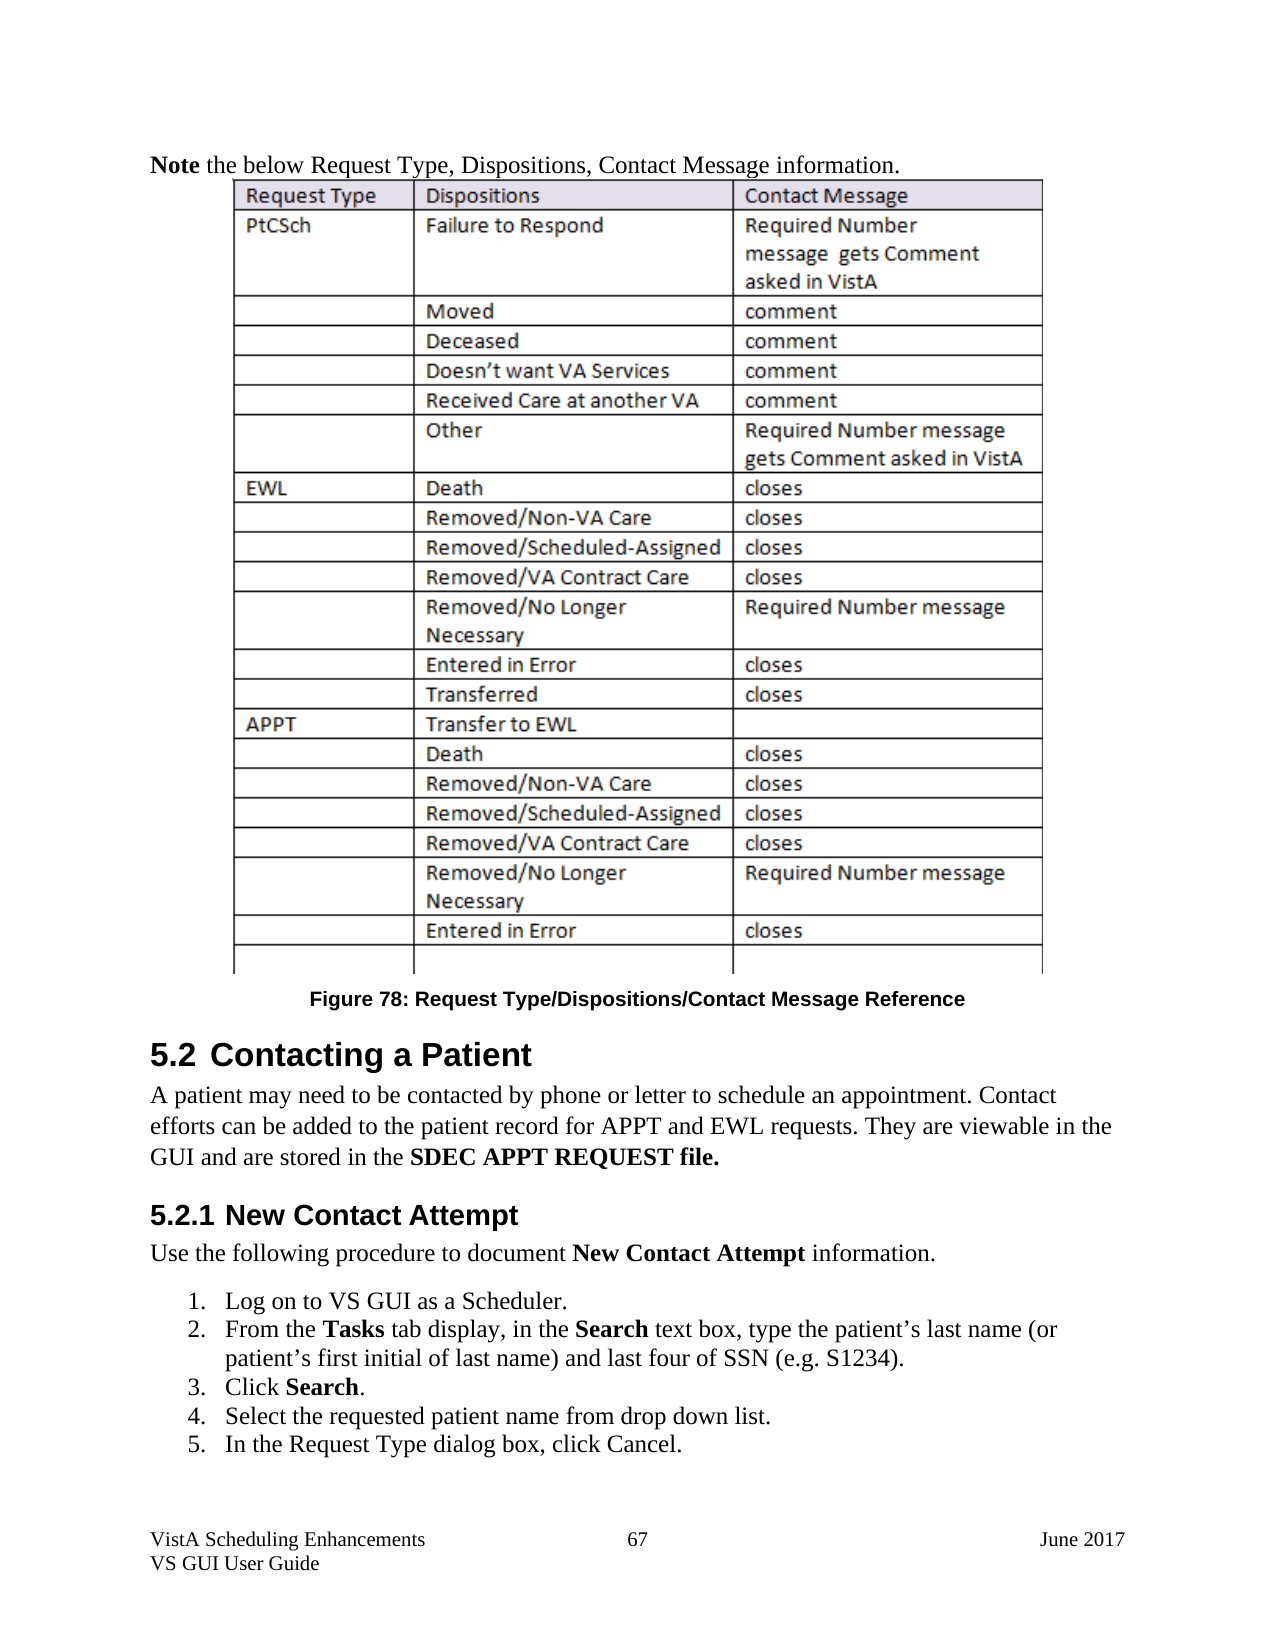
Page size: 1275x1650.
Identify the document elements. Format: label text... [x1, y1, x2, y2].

list Click Search. [187, 1372, 1125, 1401]
picture [232, 178, 1043, 974]
list Log on to VS GUI as a Scheduler. [187, 1286, 1125, 1314]
list From the Tasks tab display, in the Search text box, type the patient’s last name (or patient’s first initial of last name) and last four of SSN (e.g. S1234). [187, 1314, 1125, 1372]
text Use the following procedure to document New Contact Attempt information. [150, 1238, 1125, 1267]
text Note the below Request Type, Dispositions, Contact Message information. [150, 150, 1125, 179]
text Figure 78: Request Type/Dispositions/Contact Message Reference [150, 987, 1125, 1011]
list Select the requested patient name from drop down list. [187, 1401, 1125, 1429]
subtitle New Contact Attempt [150, 1198, 1125, 1232]
list In the Request Type dialog box, click Cancel. [187, 1429, 1125, 1458]
text A patient may need to be contacted by phone or letter to schedule an appointment. Contact efforts can be added to the patient record for APPT and EWL requests. They are viewable in the GUI and are stored in the SDEC APPT REQUEST file. [150, 1080, 1125, 1171]
subtitle Contacting a Patient [150, 1036, 1125, 1074]
